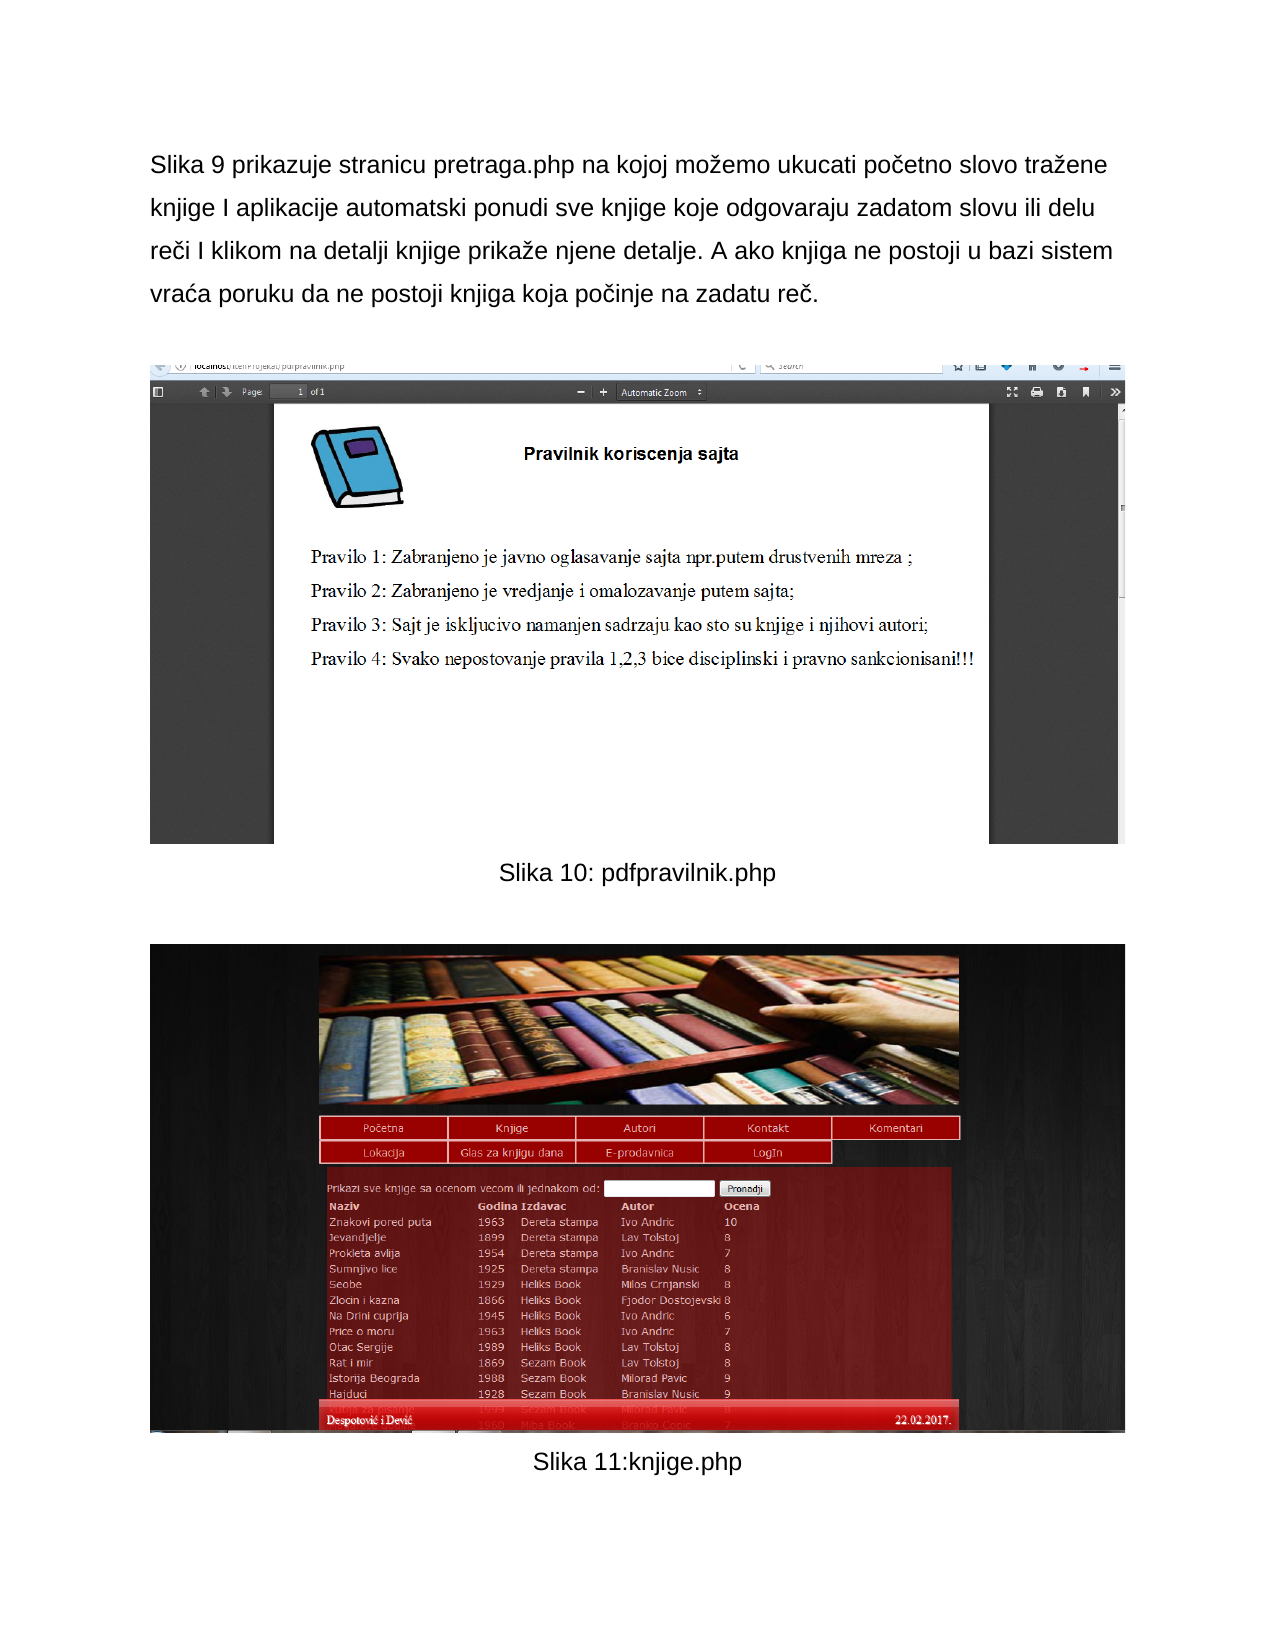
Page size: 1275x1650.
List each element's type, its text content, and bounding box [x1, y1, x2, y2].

text Slika 9 prikazuje stranicu pretraga.php na kojoj možemo ukucati početno slovo tražene knjige I aplikacije automatski ponudi sve knjige koje odgovaraju zadatom slovu ili delu reči I klikom na detalji knjige prikaže njene detalje. A ako knjiga ne postoji u bazi sistem vraća poruku da ne postoji knjiga koja počinje na zadatu reč. [150, 150, 1125, 308]
picture [150, 944, 1125, 1433]
text Slika 11:knjige.php [150, 1446, 1125, 1475]
picture [150, 365, 1125, 844]
text Slika 10: pdfpravilnik.php [150, 858, 1125, 887]
